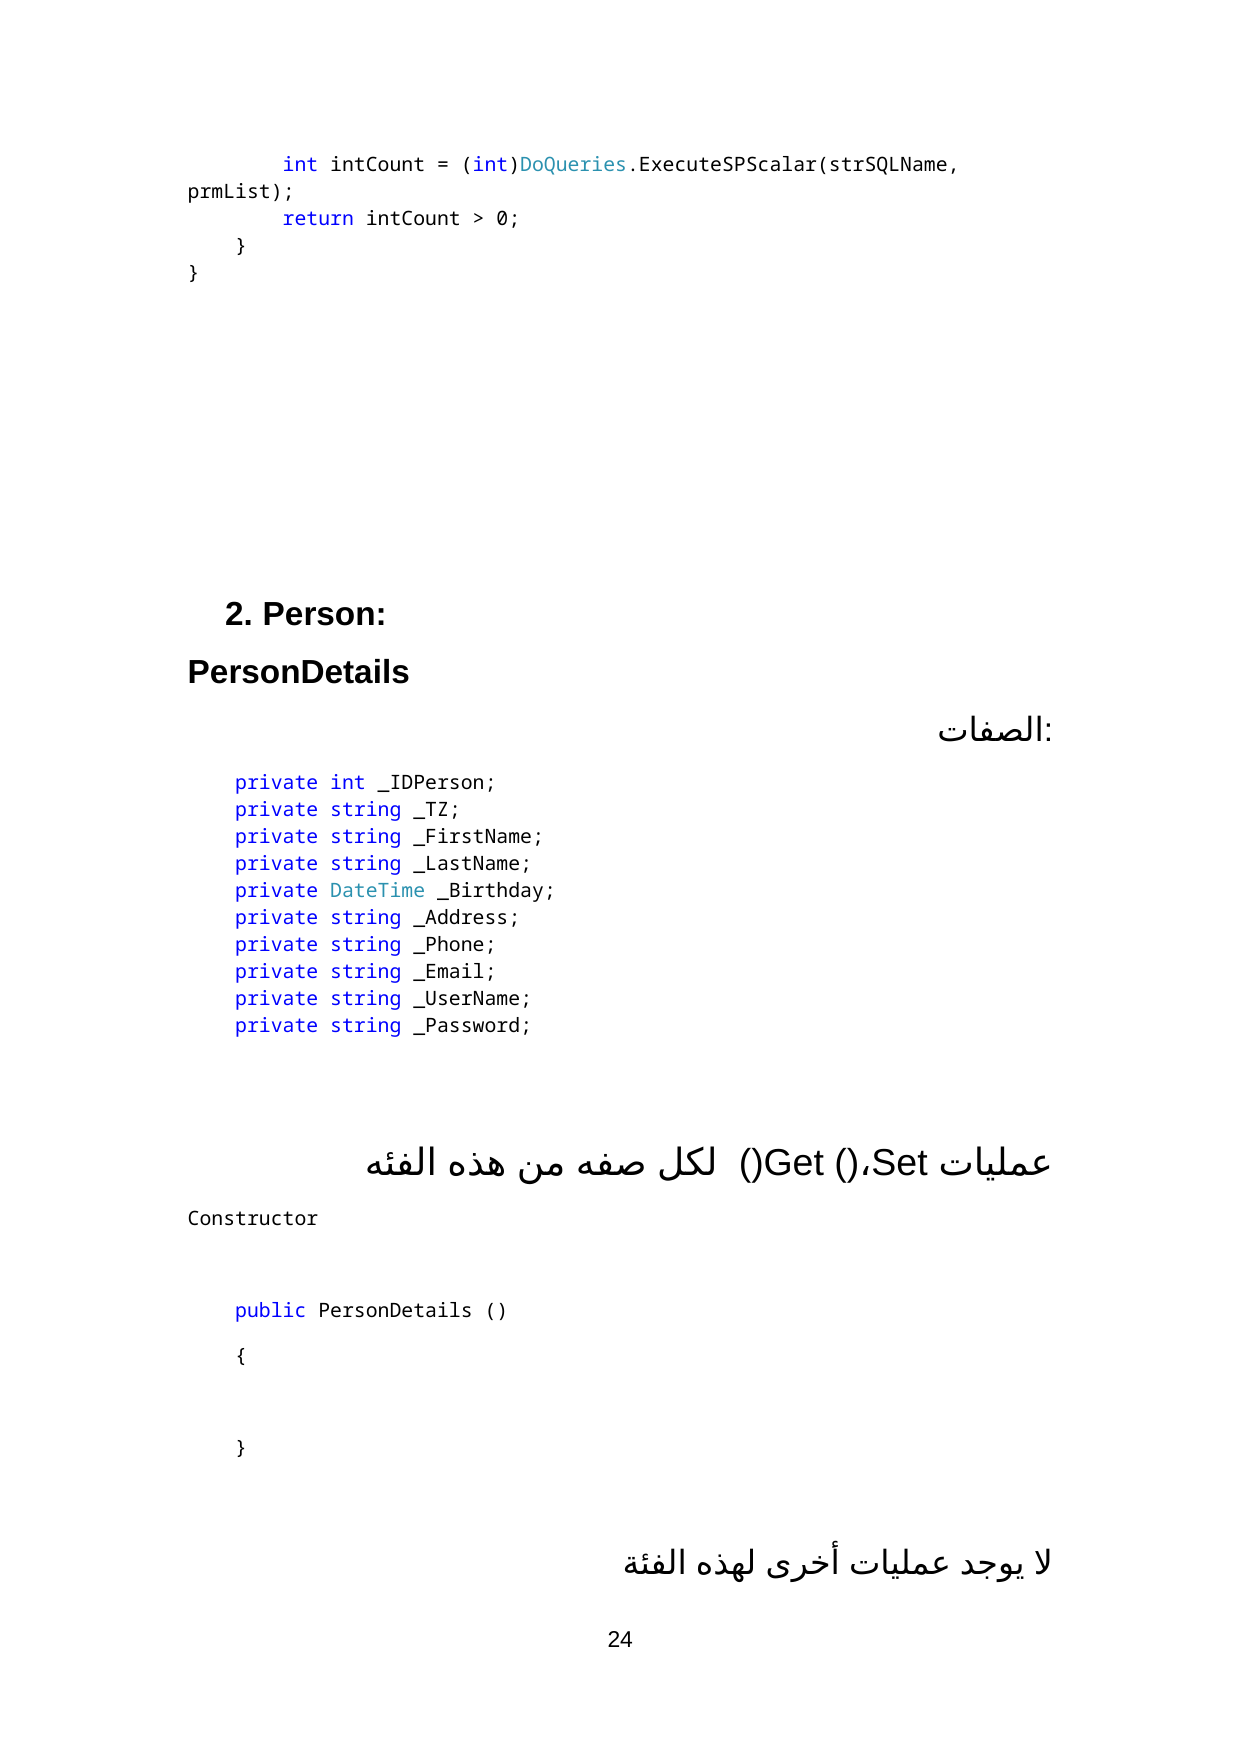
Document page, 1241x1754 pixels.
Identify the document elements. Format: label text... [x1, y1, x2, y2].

text لا يوجد عمليات أخرى لهذه الفئة [187, 1543, 1053, 1582]
text private string _LastName; [187, 849, 1053, 877]
text } [187, 258, 1053, 285]
text private string _Email; [187, 957, 1053, 984]
text private string _Phone; [187, 931, 1053, 957]
text private string _FirstName; [187, 823, 1053, 849]
text { [187, 1342, 1053, 1368]
text Constructor [187, 1204, 1053, 1231]
text عمليات Get ()،Set() لكل صفه من هذه الفئه [187, 1140, 1053, 1183]
text int intCount = (int)DoQueries.ExecuteSPScalar(strSQLName, prmList); [187, 150, 1053, 204]
text private string _UserName; [187, 984, 1053, 1011]
list Person: [225, 594, 1053, 633]
text private DateTime _Birthday; [187, 877, 1053, 903]
text public PersonDetails () [187, 1296, 1053, 1323]
text الصفات: [187, 711, 1053, 749]
text private string _TZ; [187, 796, 1053, 823]
text private int _IDPerson; [187, 769, 1053, 796]
text private string _Password; [187, 1011, 1053, 1038]
text return intCount > 0; [187, 204, 1053, 231]
text } [187, 1433, 1053, 1460]
text PersonDetails [187, 652, 1053, 691]
text } [187, 231, 1053, 258]
text private string _Address; [187, 903, 1053, 931]
